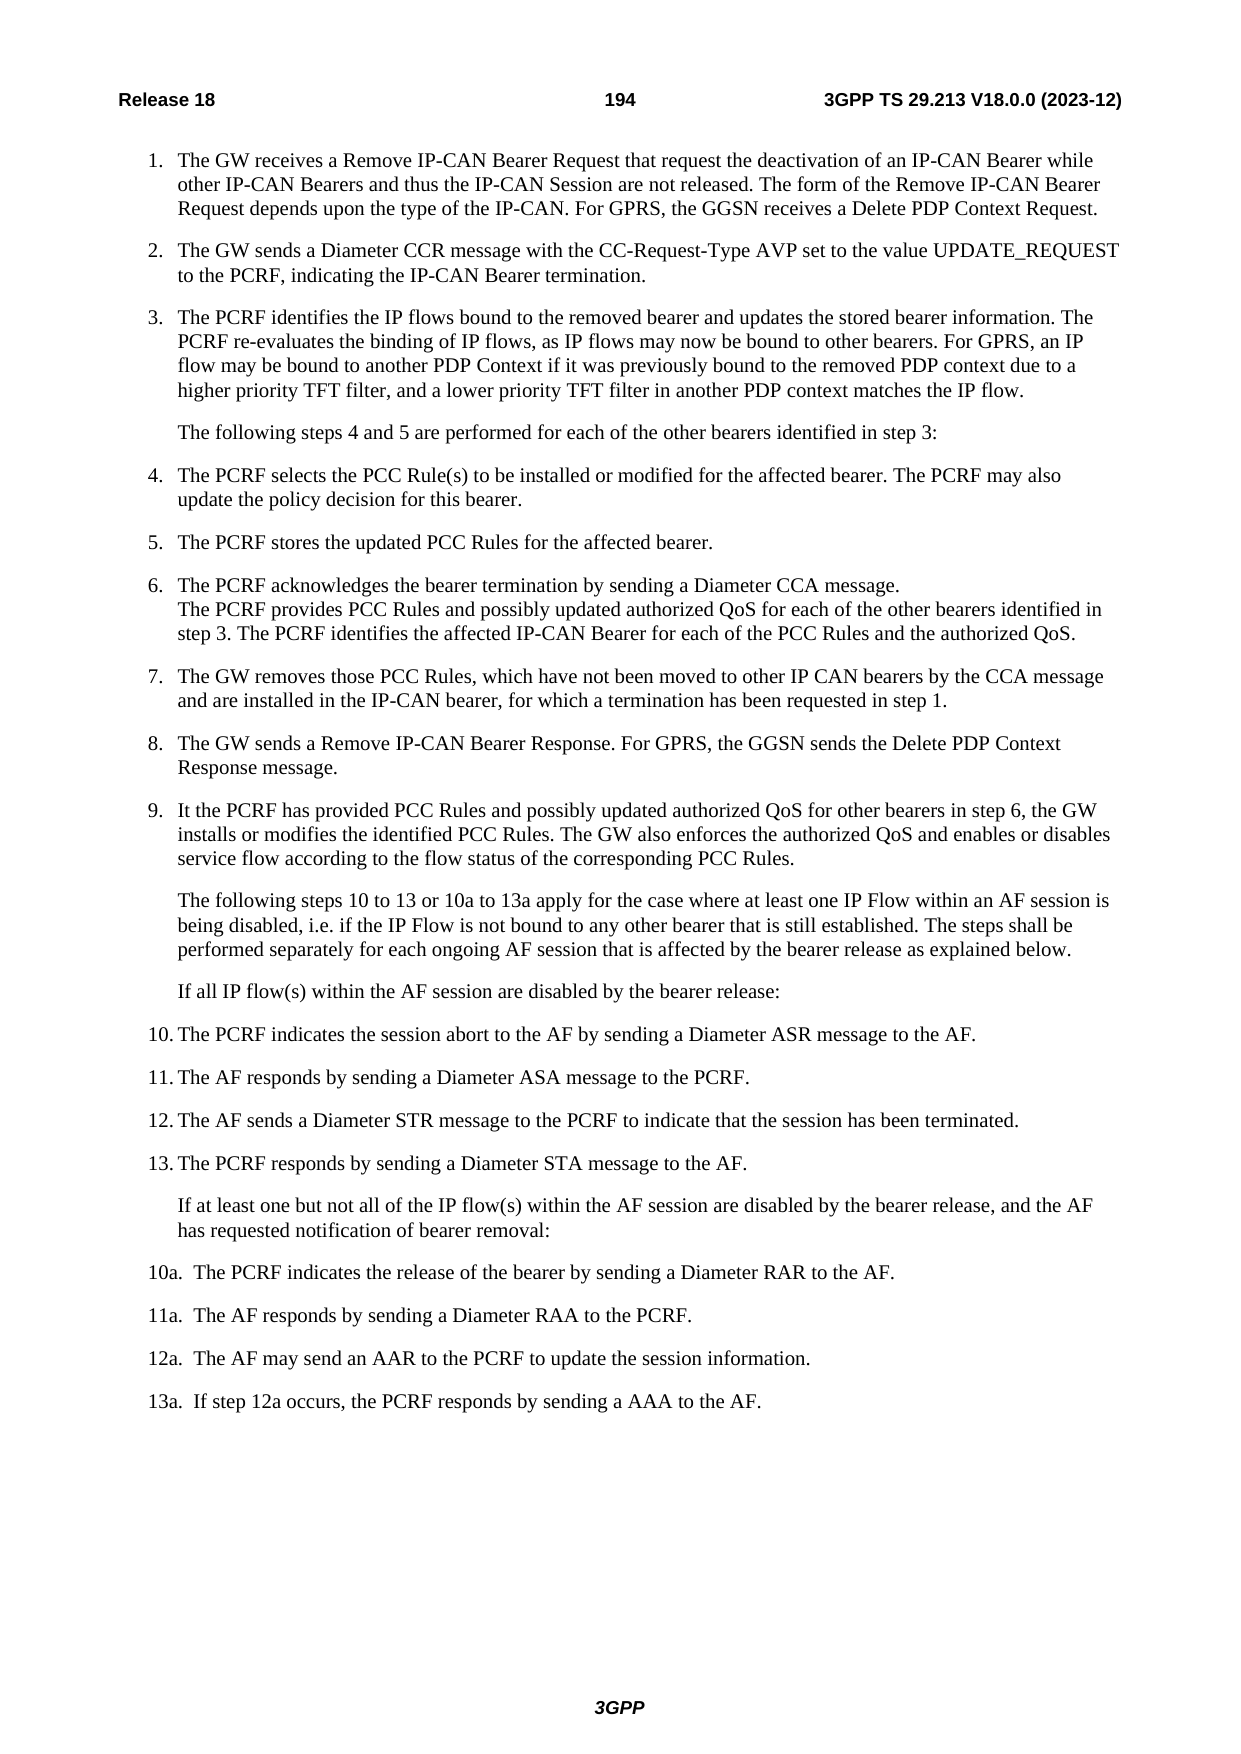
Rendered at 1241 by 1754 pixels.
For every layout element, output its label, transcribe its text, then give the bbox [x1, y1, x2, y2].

text If all IP flow(s) within the AF session are disabled by the bearer release: [148, 979, 1122, 1003]
text 11. The AF responds by sending a Diameter ASA message to the PCRF. [148, 1065, 1122, 1089]
text The following steps 4 and 5 are performed for each of the other bearers identified in step 3: [148, 420, 1122, 444]
text 10. The PCRF indicates the session abort to the AF by sending a Diameter ASR message to the AF. [148, 1022, 1122, 1046]
text 10a. The PCRF indicates the release of the bearer by sending a Diameter RAR to the AF. [148, 1260, 1122, 1284]
text 8. The GW sends a Remove IP-CAN Bearer Response. For GPRS, the GGSN sends the Delete PDP Context Response message. [148, 731, 1122, 779]
text 13. The PCRF responds by sending a Diameter STA message to the AF. [148, 1151, 1122, 1175]
text If at least one but not all of the IP flow(s) within the AF session are disabled by the bearer release, and the AF has requested notification of bearer removal: [148, 1193, 1122, 1242]
text 12. The AF sends a Diameter STR message to the PCRF to indicate that the session has been terminated. [148, 1108, 1122, 1132]
text 6. The PCRF acknowledges the bearer termination by sending a Diameter CCA message. The PCRF provides PCC Rules and possibly updated authorized QoS for each of the other bearers identified in step 3. The PCRF identifies the affected IP-CAN Bearer for each of the PCC Rules and the authorized QoS. [148, 573, 1122, 645]
text 7. The GW removes those PCC Rules, which have not been moved to other IP CAN bearers by the CCA message and are installed in the IP-CAN bearer, for which a termination has been requested in step 1. [148, 664, 1122, 712]
text The following steps 10 to 13 or 10a to 13a apply for the case where at least one IP Flow within an AF session is being disabled, i.e. if the IP Flow is not bound to any other bearer that is still established. The steps shall be performed separately for each ongoing AF session that is affected by the bearer release as explained below. [148, 888, 1122, 961]
text 12a. The AF may send an to the PCRF to update the session information. [148, 1346, 1122, 1370]
text 1. The GW receives a Remove IP-CAN Bearer Request that request the deactivation of an IP-CAN Bearer while other IP-CAN Bearers and thus the IP-CAN Session are not released. The form of the Remove IP-CAN Bearer Request depends upon the type of the IP-CAN. For GPRS, the GGSN receives a Delete PDP Context Request. [148, 147, 1122, 220]
text 2. The GW sends a Diameter CCR message with the CC-Request-Type AVP set to the value UPDATE_REQUEST to the PCRF, indicating the IP-CAN Bearer termination. [148, 238, 1122, 287]
text 5. The PCRF stores the updated PCC Rules for the affected bearer. [148, 530, 1122, 554]
text 4. The PCRF selects the PCC Rule(s) to be installed or modified for the affected bearer. The PCRF may also update the policy decision for this bearer. [148, 463, 1122, 511]
text 13a. If step 12a occurs, the PCRF responds by sending a AAA to the AF. [118, 1389, 1122, 1413]
text 9. It the PCRF has provided PCC Rules and possibly updated authorized QoS for other bearers in step 6, the GW installs or modifies the identified PCC Rules. The GW also enforces the authorized QoS and enables or disables service flow according to the flow status of the corresponding PCC Rules. [148, 797, 1122, 870]
text 3. The PCRF identifies the IP flows bound to the removed bearer and updates the stored bearer information. The PCRF re-evaluates the binding of IP flows, as IP flows may now be bound to other bearers. For GPRS, an IP flow may be bound to another PDP Context if it was previously bound to the removed PDP context due to a higher priority TFT filter, and a lower priority TFT filter in another PDP context matches the IP flow. [148, 305, 1122, 402]
text 11a. The AF responds by sending a Diameter RAA to the PCRF. [148, 1303, 1122, 1327]
